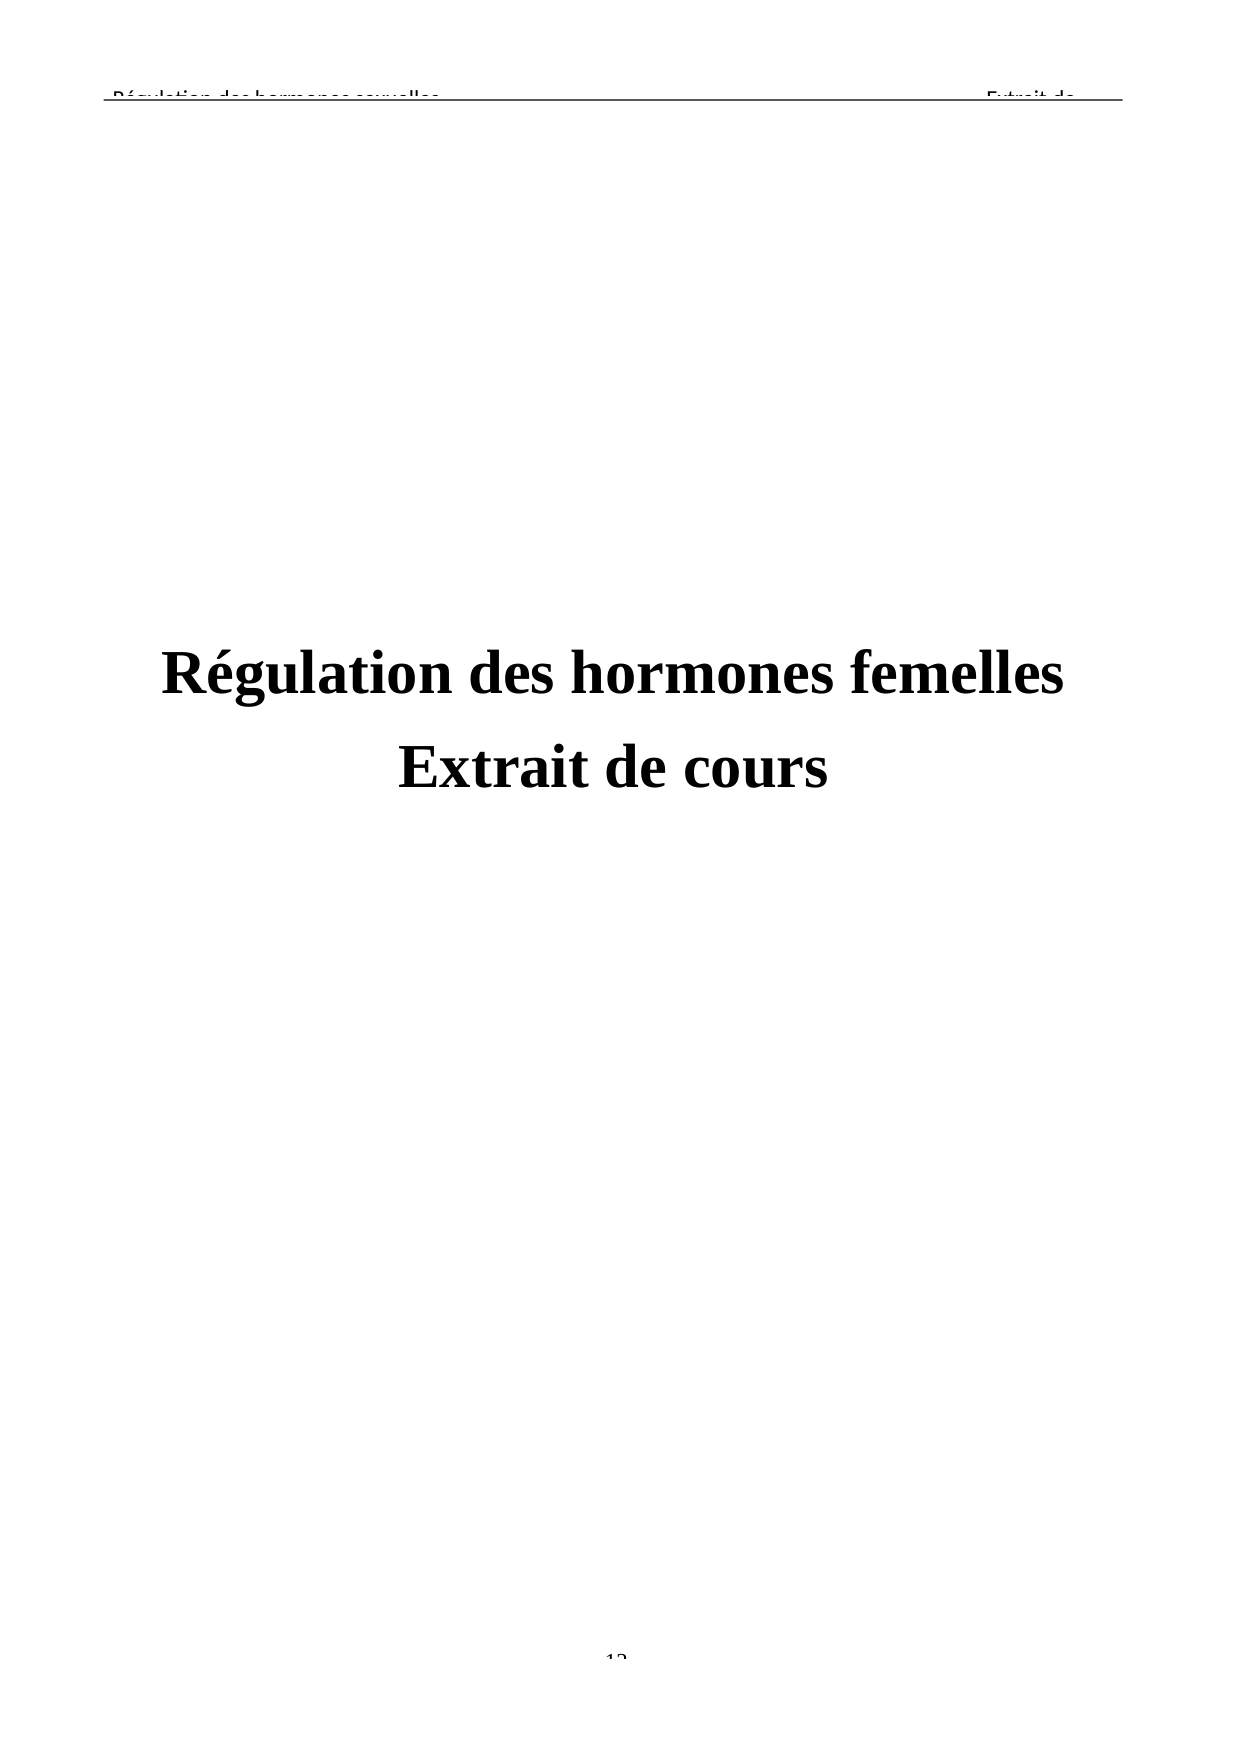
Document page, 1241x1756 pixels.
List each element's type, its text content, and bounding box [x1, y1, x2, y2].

text Régulation des hormones femelles Extrait de cours [161, 636, 1067, 801]
